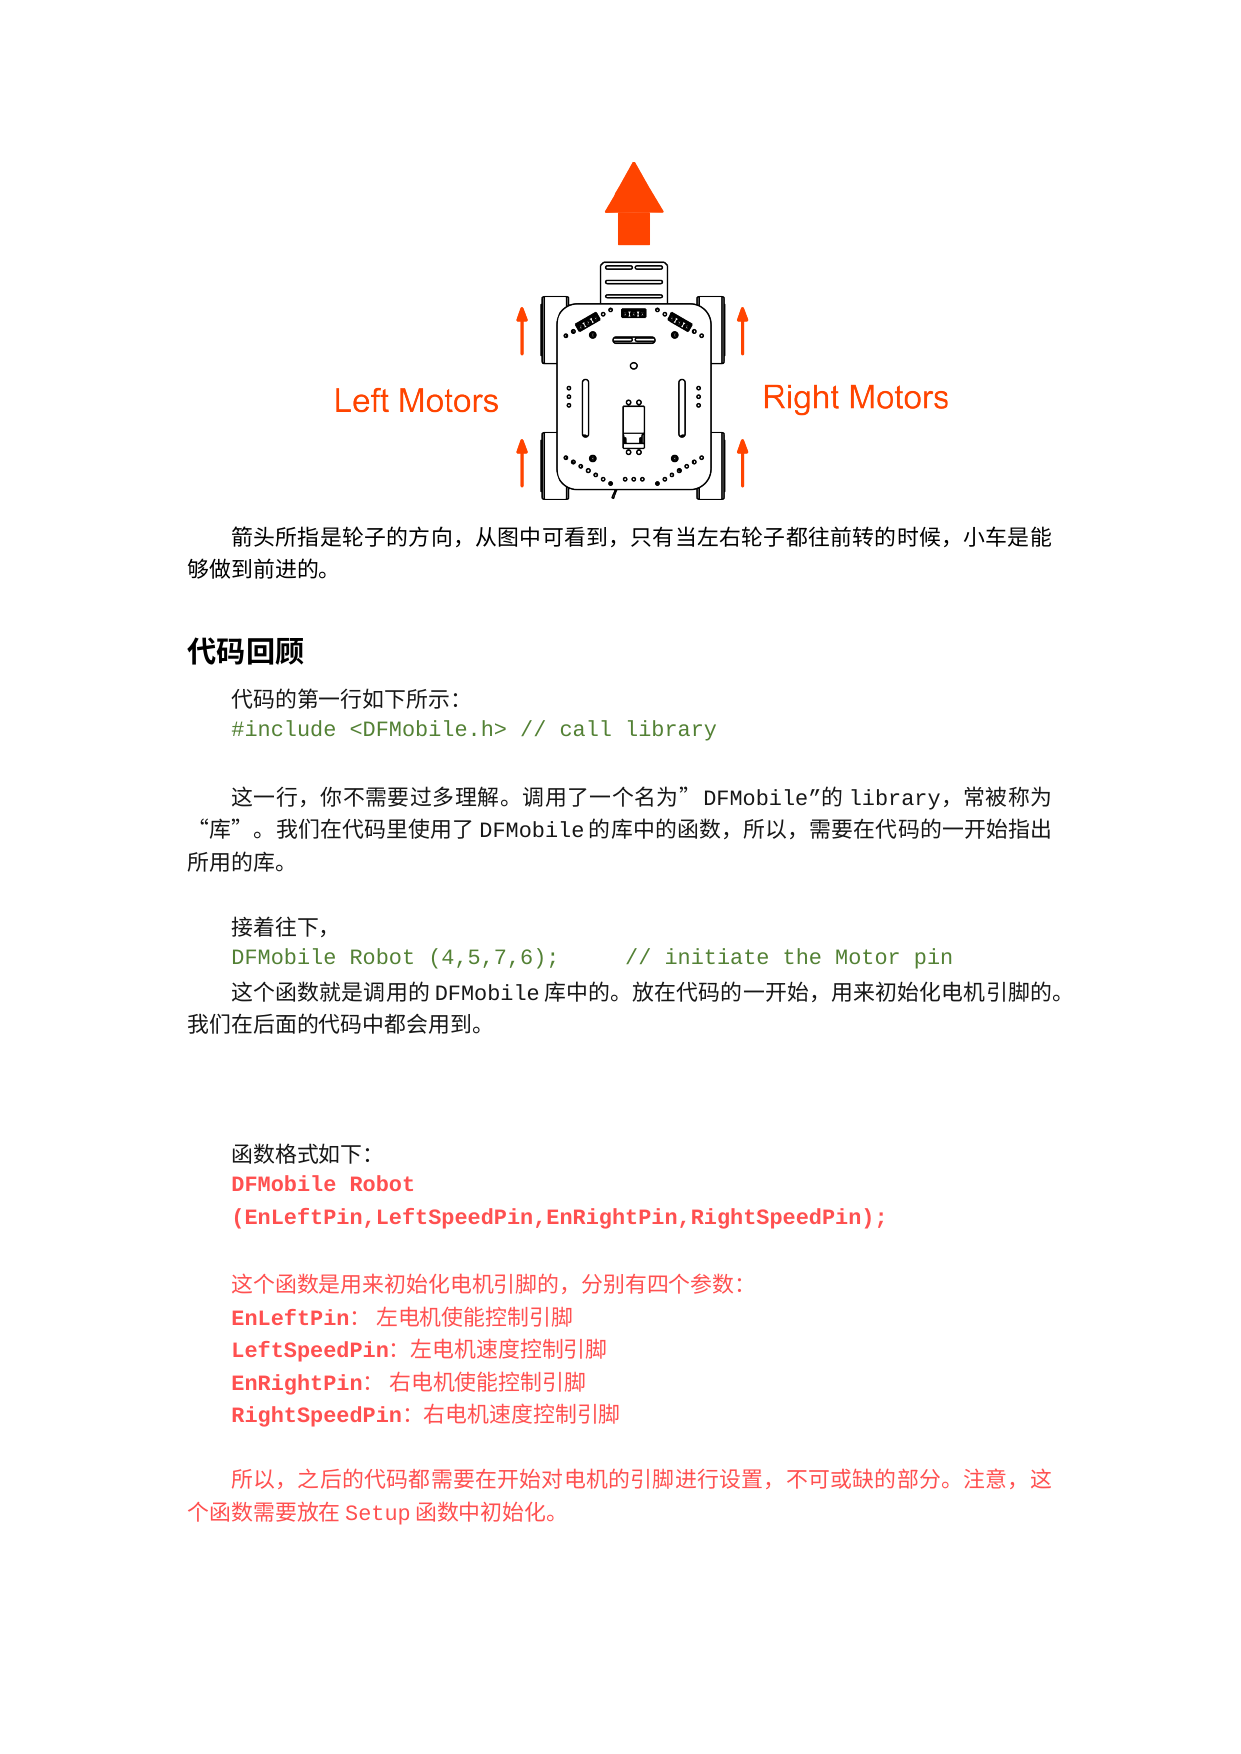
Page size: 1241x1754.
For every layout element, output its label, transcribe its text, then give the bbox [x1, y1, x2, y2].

text DFMobile Robot [231, 1169, 1053, 1202]
picture [336, 162, 948, 500]
text 代码的第一行如下所示： [231, 682, 1053, 714]
text (EnLeftPin,LeftSpeedPin,EnRightPin,RightSpeedPin); [231, 1202, 1053, 1234]
text 接着往下， [187, 909, 1053, 942]
text EnLeftPin： 左电机使能控制引脚 [187, 1299, 1053, 1332]
text 箭头所指是轮子的方向，从图中可看到，只有当左右轮子都往前转的时候，小车是能够做到前进的。 [187, 519, 1053, 584]
text 这个函数就是调用的DFMobile库中的。放在代码的一开始，用来初始化电机引脚的。我们在后面的代码中都会用到。 [187, 974, 1053, 1039]
text 函数格式如下： [187, 1137, 1053, 1169]
text 代码回顾 [187, 617, 1053, 682]
text RightSpeedPin：右电机速度控制引脚 [187, 1397, 1053, 1429]
text 这个函数是用来初始化电机引脚的，分别有四个参数： [187, 1267, 1053, 1299]
text 所以，之后的代码都需要在开始对电机的引脚进行设置，不可或缺的部分。注意，这个函数需要放在Setup函数中初始化。 [187, 1462, 1053, 1527]
text #include <DFMobile.h> // call library [231, 714, 1053, 747]
text 这一行，你不需要过多理解。调用了一个名为”DFMobile”的library，常被称为“库”。我们在代码里使用了DFMobile的库中的函数，所以，需要在代码的一开始指出所用的库。 [187, 779, 1053, 877]
text EnRightPin： 右电机使能控制引脚 [187, 1364, 1053, 1397]
text LeftSpeedPin：左电机速度控制引脚 [187, 1332, 1053, 1364]
text DFMobile Robot (4,5,7,6); // initiate the Motor pin [231, 942, 1053, 974]
